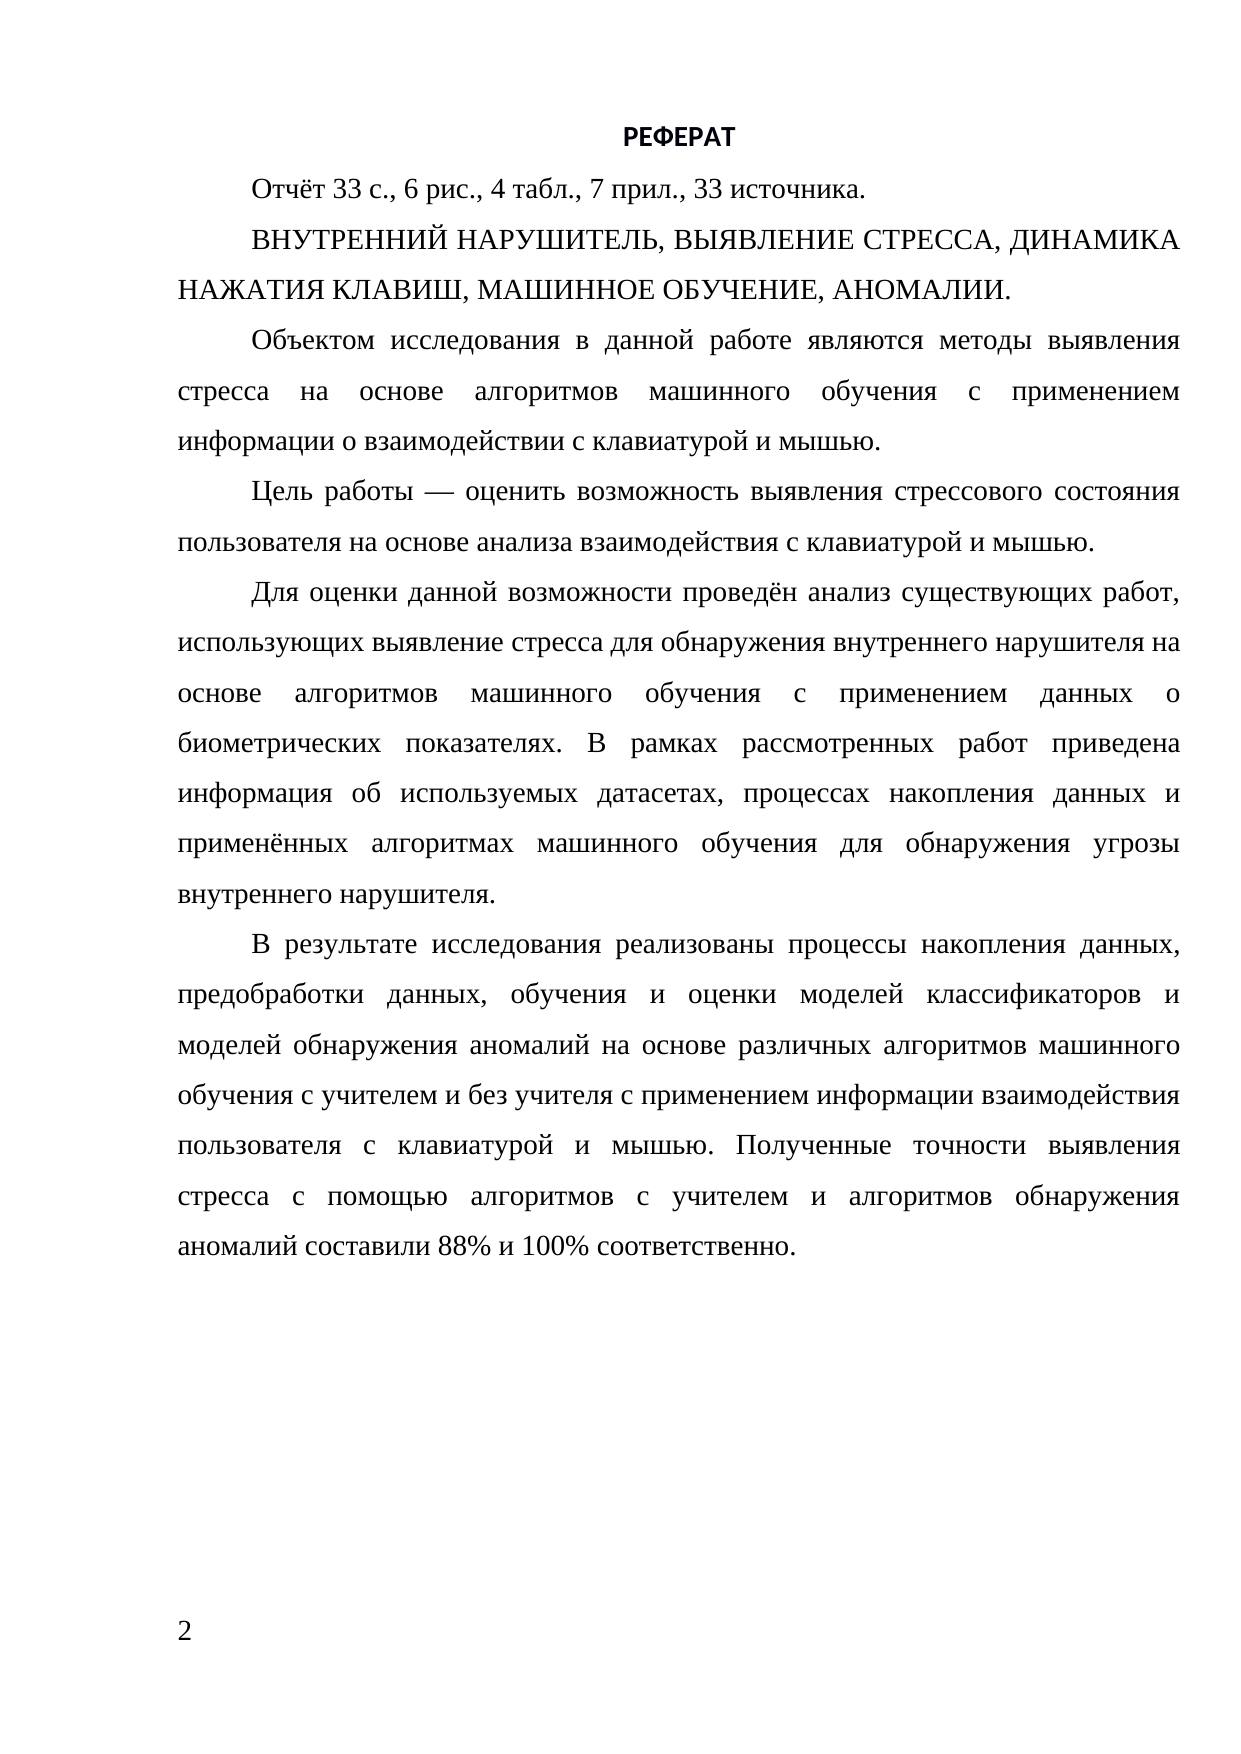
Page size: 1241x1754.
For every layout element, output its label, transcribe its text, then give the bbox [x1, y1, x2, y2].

text РЕФЕРАТ [177, 118, 1181, 154]
text Цель работы — оценить возможность выявления стрессового состояния пользователя на основе анализа взаимодействия с клавиатурой и мышью. [177, 473, 1181, 557]
text ВНУТРЕННИЙ НАРУШИТЕЛЬ, ВЫЯВЛЕНИЕ СТРЕССА, ДИНАМИКА НАЖАТИЯ КЛАВИШ, МАШИННОЕ ОБУЧЕНИЕ, АНОМАЛИИ. [177, 222, 1181, 306]
text Для оценки данной возможности проведён анализ существующих работ, использующих выявление стресса для обнаружения внутреннего нарушителя на основе алгоритмов машинного обучения с применением данных о биометрических показателях. В рамках рассмотренных работ приведена информация об используемых датасетах, процессах накопления данных и применённых алгоритмах машинного обучения для обнаружения угрозы внутреннего нарушителя. [177, 574, 1181, 909]
text Объектом исследования в данной работе являются методы выявления стресса на основе алгоритмов машинного обучения с применением информации о взаимодействии с клавиатурой и мышью. [177, 322, 1181, 457]
text В результате исследования реализованы процессы накопления данных, предобработки данных, обучения и оценки моделей классификаторов и моделей обнаружения аномалий на основе различных алгоритмов машинного обучения с учителем и без учителя с применением информации взаимодействия пользователя с клавиатурой и мышью. Полученные точности выявления стресса с помощью алгоритмов с учителем и алгоритмов обнаружения аномалий составили 88% и 100% соответственно. [177, 926, 1181, 1262]
text Отчёт 33 с., 6 рис., 4 табл., 7 прил., 33 источника. [177, 172, 1181, 205]
